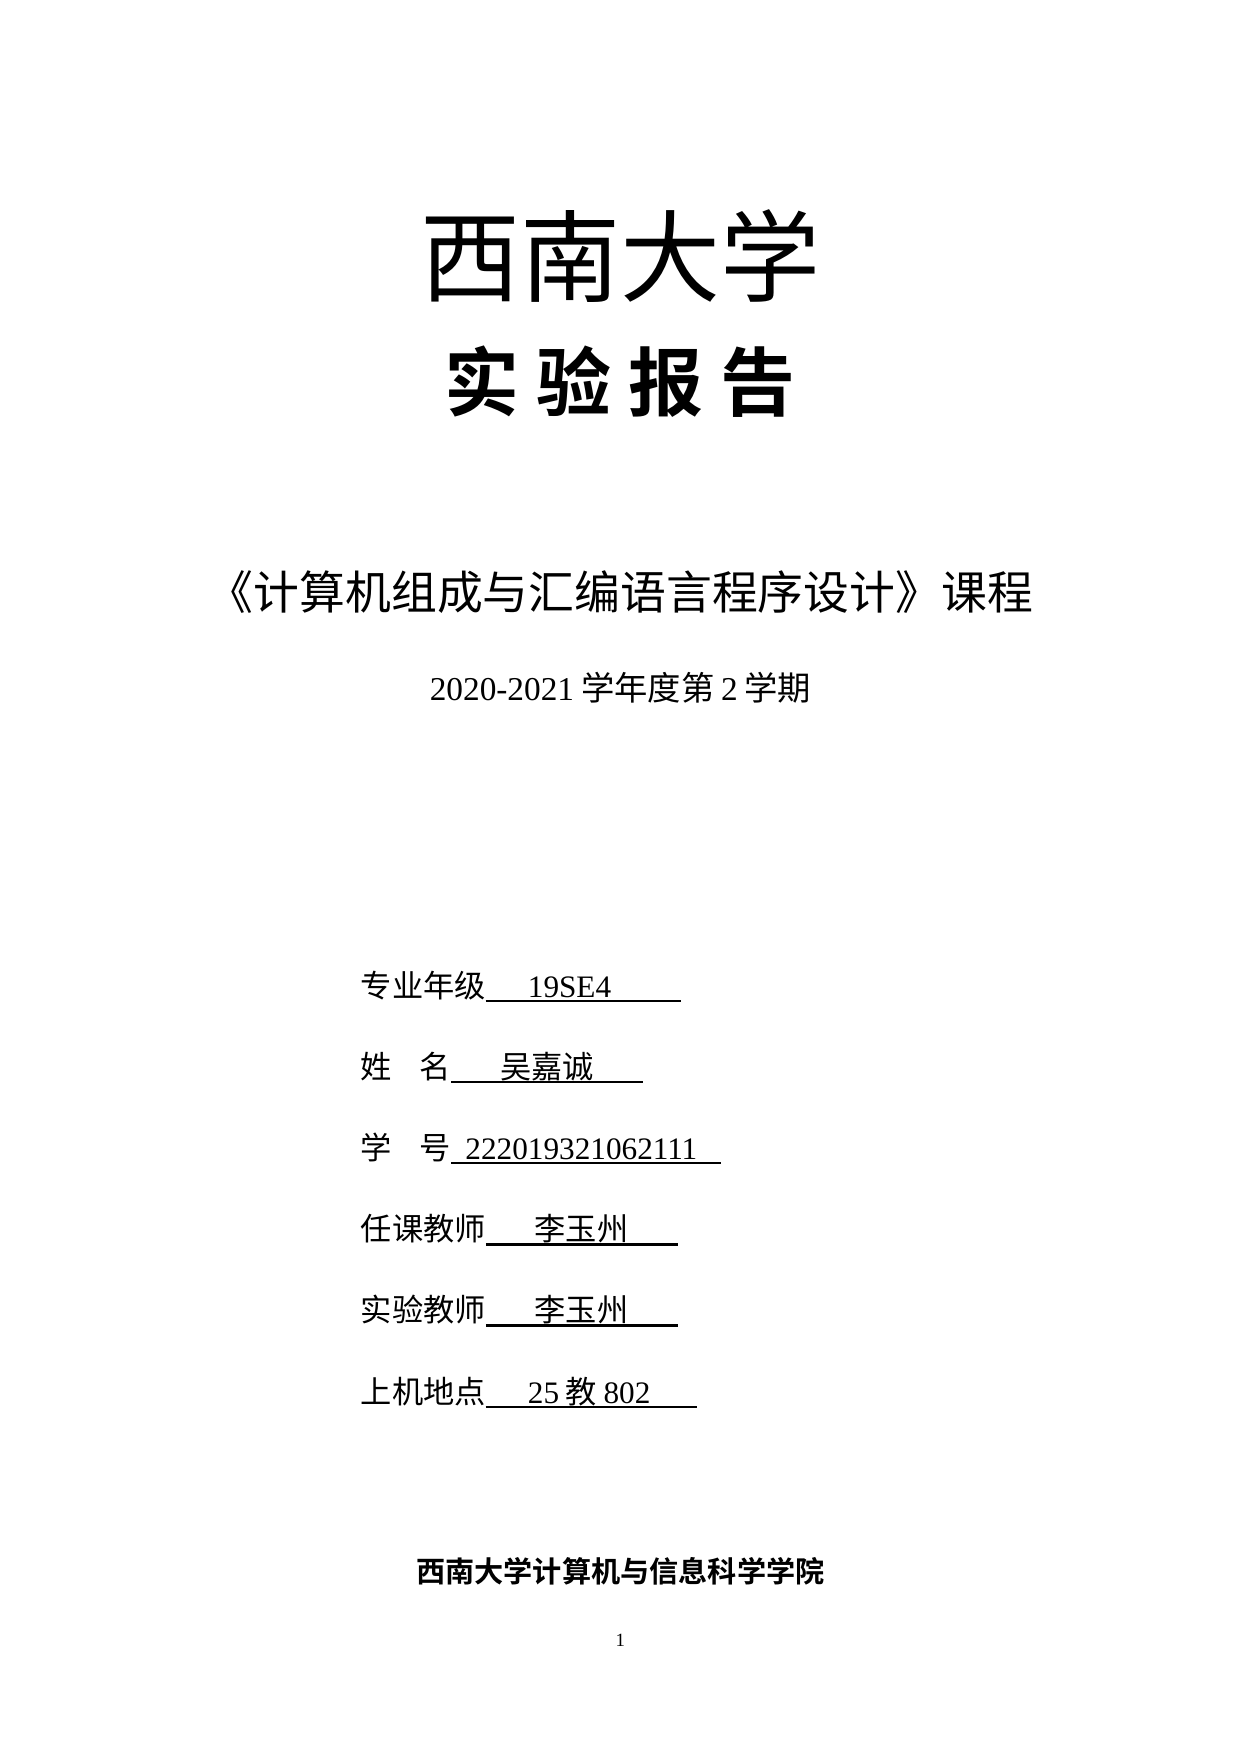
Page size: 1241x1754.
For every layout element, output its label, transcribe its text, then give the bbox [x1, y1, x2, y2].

text 上机地点 25教 802 [75, 1367, 1165, 1412]
text 《计算机组成与汇编语言程序设计》课程 [75, 557, 1165, 623]
text 学 号 222019321062111 [75, 1123, 1165, 1168]
text 专业年级 19SE4 [75, 961, 1165, 1006]
text 实 验 报 告 [75, 323, 1165, 432]
text 实验教师 李玉州 [75, 1286, 1165, 1331]
text 姓 名 吴嘉诚 [75, 1042, 1165, 1087]
text 任课教师 李玉州 [75, 1204, 1165, 1250]
text 2020-2021学年度第2学期 [75, 661, 1165, 709]
text 西南大学计算机与信息科学学院 [75, 1548, 1165, 1591]
text 西南大学 [75, 178, 1165, 323]
